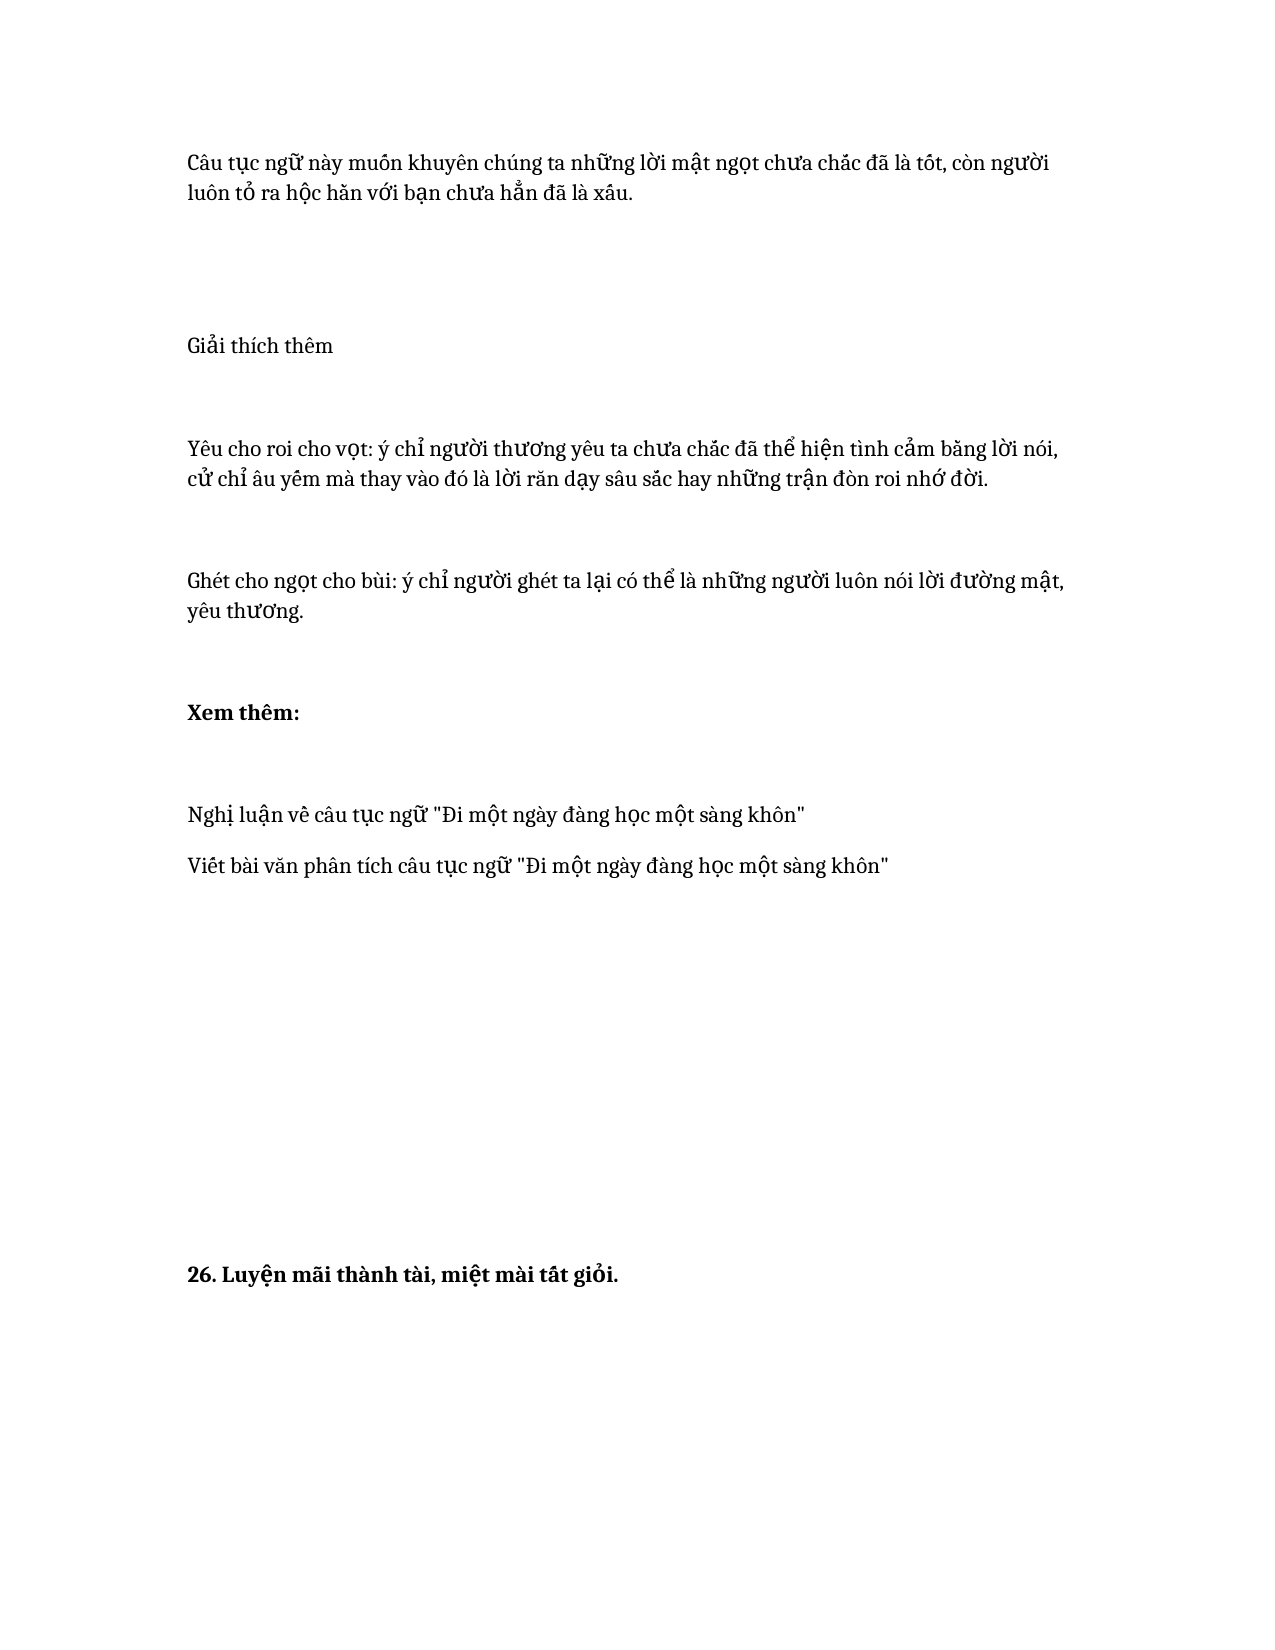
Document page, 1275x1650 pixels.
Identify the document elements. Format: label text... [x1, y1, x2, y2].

text Giải thích thêm [187, 333, 1087, 360]
text 26. Luyện mãi thành tài, miệt mài tất giỏi. [187, 1261, 1087, 1288]
text Viết bài văn phân tích câu tục ngữ "Đi một ngày đàng học một sàng khôn" [187, 853, 1087, 879]
text Xem thêm: [187, 700, 1087, 726]
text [187, 150, 1087, 207]
text Yêu cho roi cho vọt: ý chỉ người thương yêu ta chưa chắc đã thể hiện tình cảm bằng lời nói, cử chỉ âu yếm mà thay vào đó là lời răn dạy sâu sắc hay những trận đòn roi nhớ đời. [187, 435, 1087, 492]
text Ghét cho ngọt cho bùi: ý chỉ người ghét ta lại có thể là những người luôn nói lời đường mật, yêu thương. [187, 568, 1087, 624]
text Nghị luận về câu tục ngữ "Đi một ngày đàng học một sàng khôn" [187, 802, 1087, 828]
